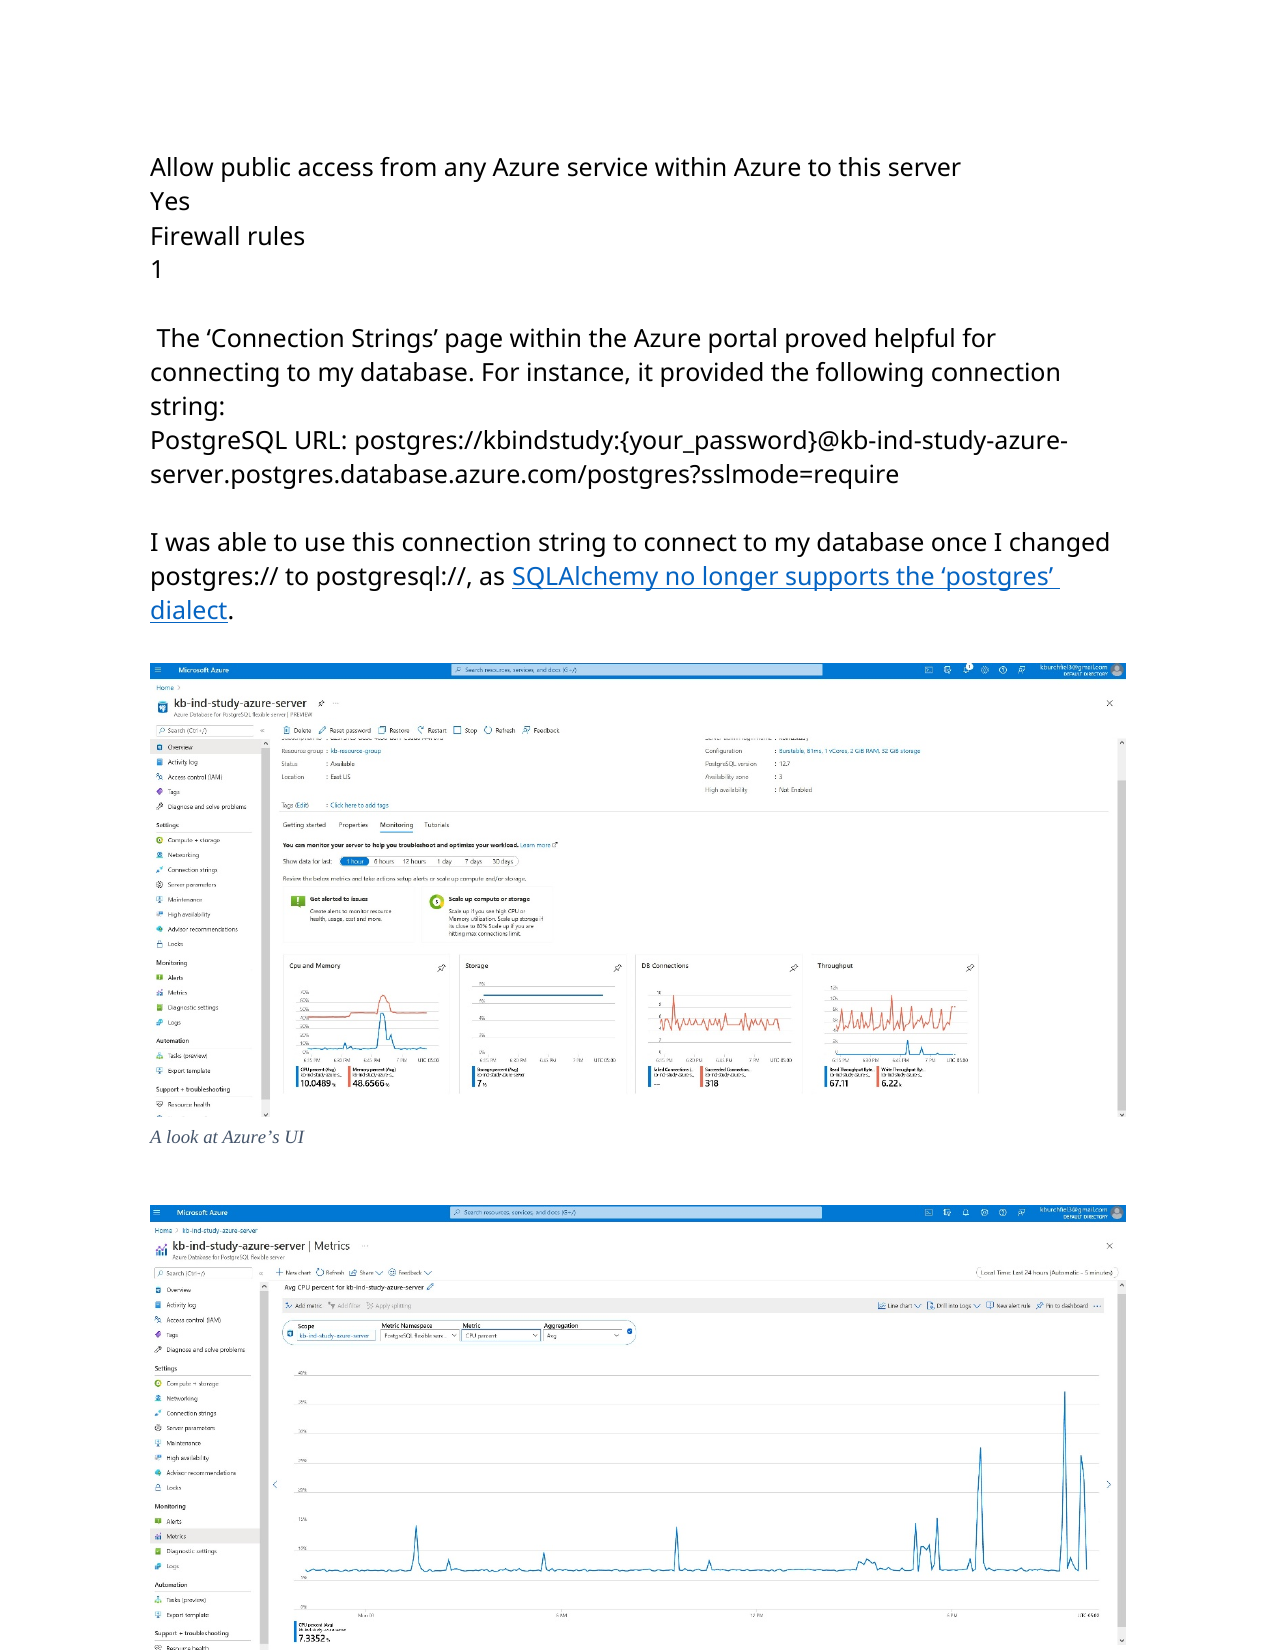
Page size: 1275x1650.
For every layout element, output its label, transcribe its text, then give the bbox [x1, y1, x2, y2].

text Yes [150, 184, 1125, 218]
text Firewall rules [150, 218, 1125, 252]
text 1 [150, 252, 1125, 286]
picture [150, 663, 1126, 1117]
text Allow public access from any Azure service within Azure to this server [150, 150, 1125, 184]
text I was able to use this connection string to connect to my database once I changed postgres:// to postgresql://, as SQLAlchemy no longer supports the ‘postgres’ dialect. [150, 525, 1125, 627]
text PostgreSQL URL: postgres://kbindstudy:{your_password}@kb-ind-study-azure-server.postgres.database.azure.com/postgres?sslmode=require [150, 422, 1125, 491]
picture [150, 1205, 1126, 1650]
text The ‘Connection Strings’ page within the Azure portal proved helpful for connecting to my database. For instance, it provided the following connection string: [150, 320, 1125, 422]
